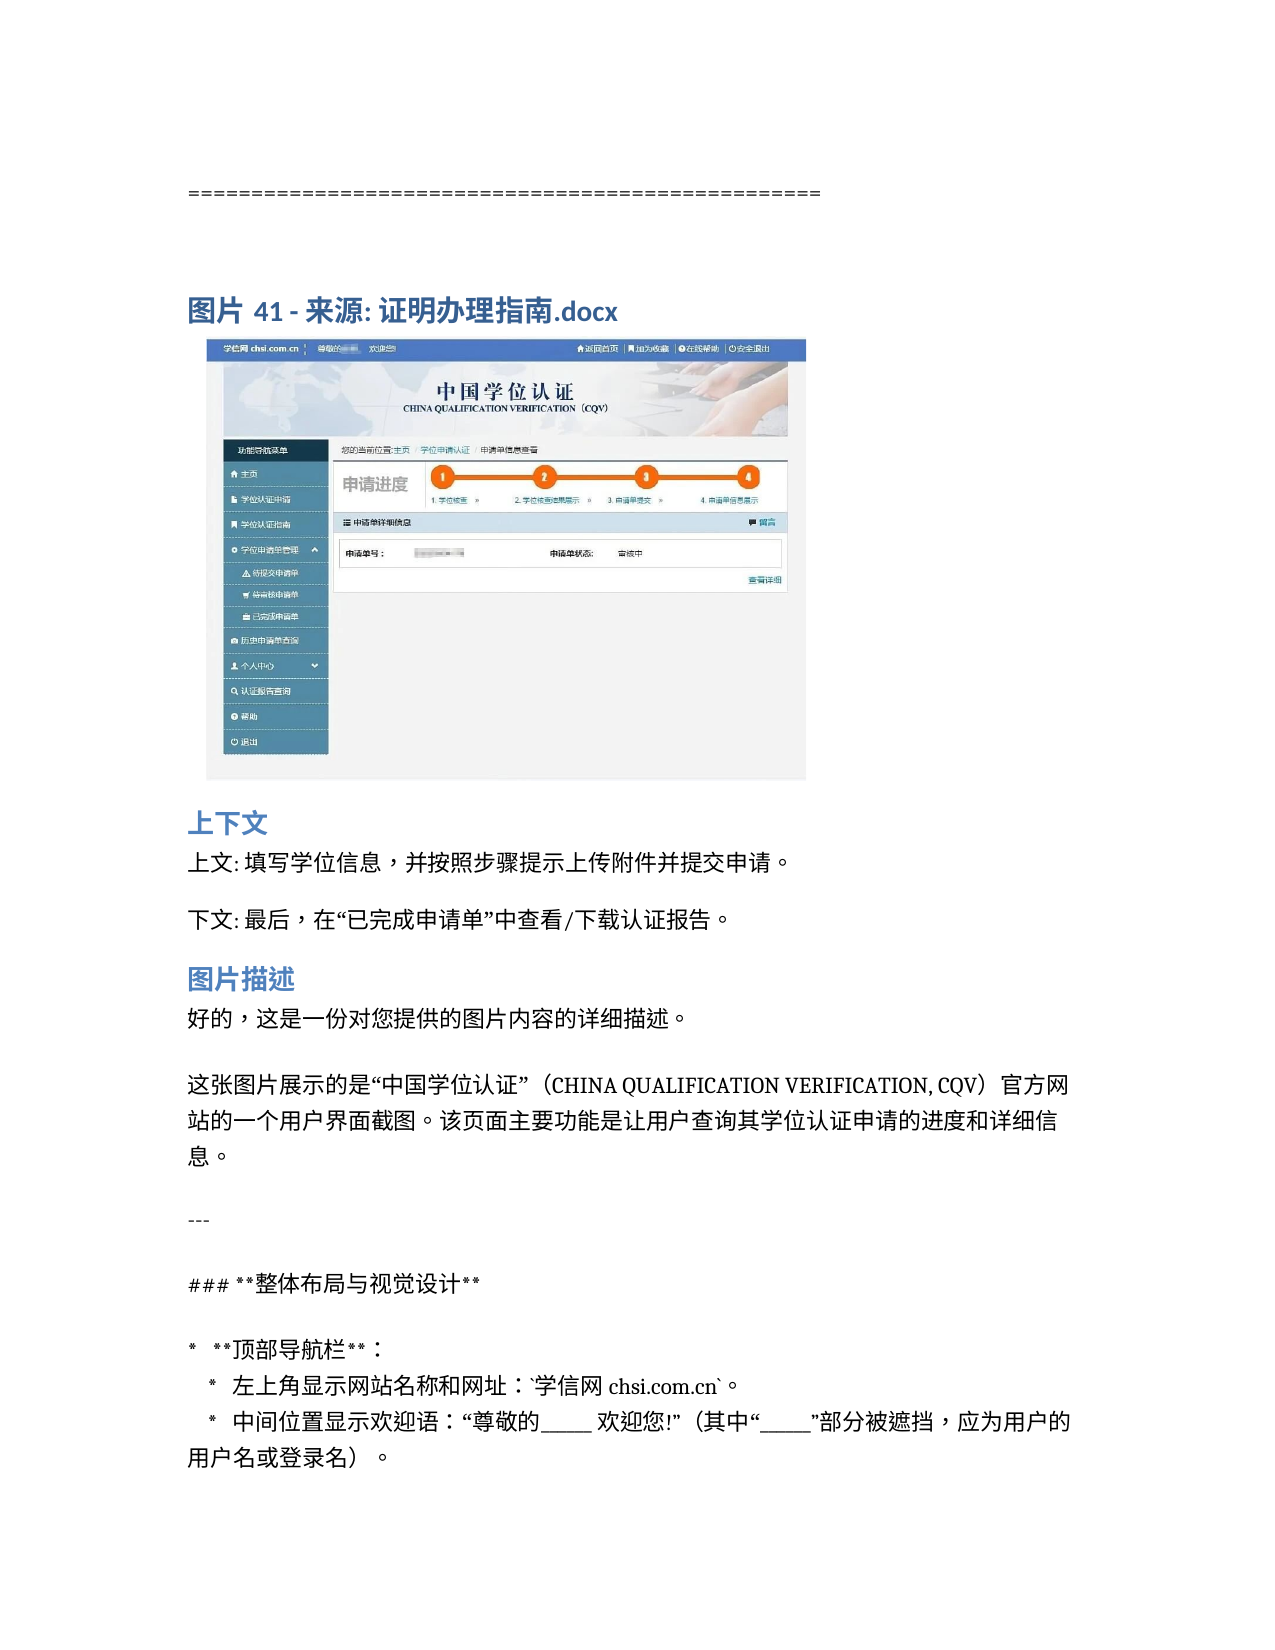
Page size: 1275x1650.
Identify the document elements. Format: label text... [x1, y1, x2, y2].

subtitle 上下文 [187, 805, 1087, 842]
subtitle 图片描述 [187, 961, 1087, 998]
text 上文: 填写学位信息，并按照步骤提示上传附件并提交申请。 [187, 847, 1087, 878]
subtitle 图片 41 - 来源: 证明办理指南.docx [187, 291, 1087, 330]
text ================================================== [187, 150, 1087, 237]
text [187, 1003, 1087, 1473]
text 下文: 最后，在“已完成申请单”中查看/下载认证报告。 [187, 904, 1087, 935]
picture [206, 336, 807, 781]
